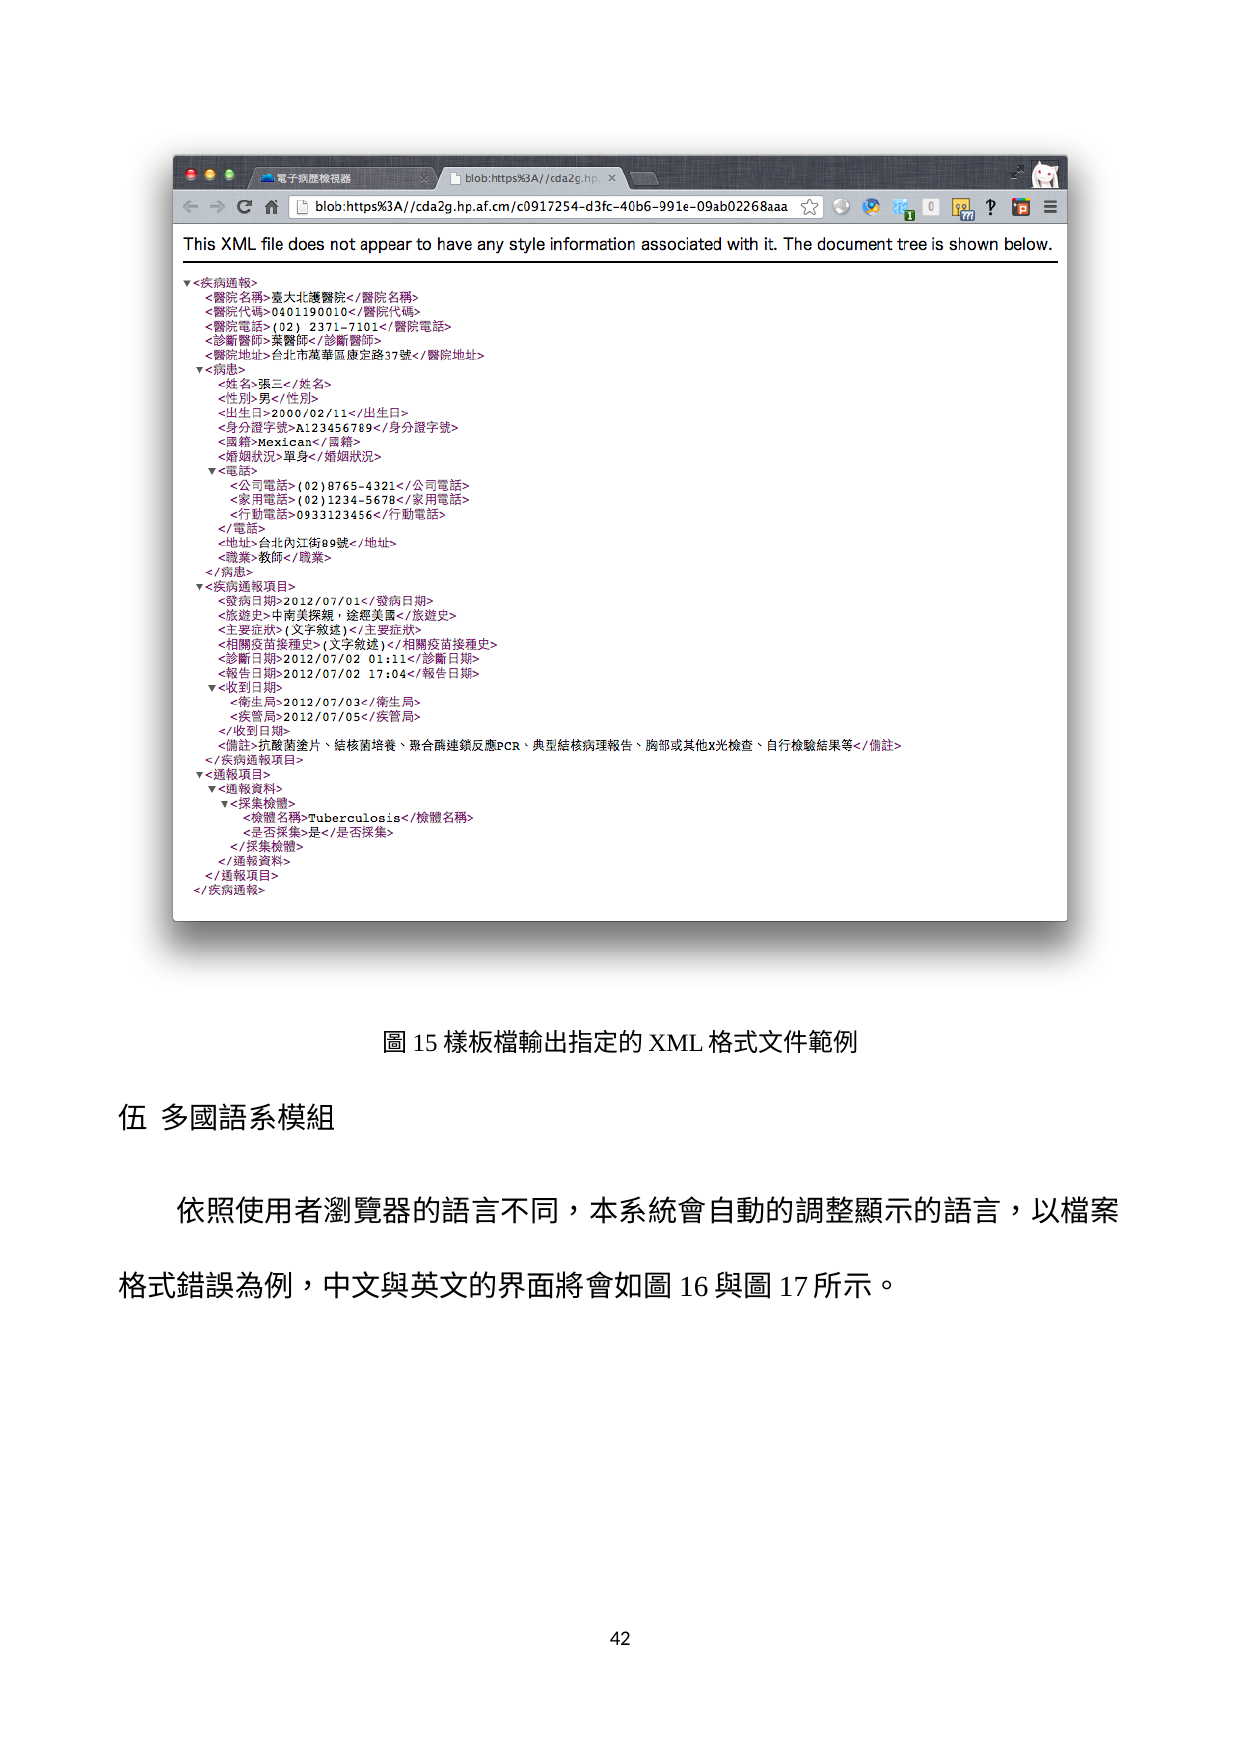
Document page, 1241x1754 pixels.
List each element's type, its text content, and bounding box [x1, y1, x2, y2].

text 圖 15 樣板檔輸出指定的XML格式文件範例 [1, 1022, 1239, 1059]
text 依照使用者瀏覽器的語言不同，本系統會自動的調整顯示的語言，以檔案格式錯誤為例，中文與英文的界面將會如圖 16與圖 17所示。 [118, 1172, 1122, 1322]
picture [118, 121, 1122, 997]
subtitle 多國語系模組 [118, 1078, 1122, 1153]
